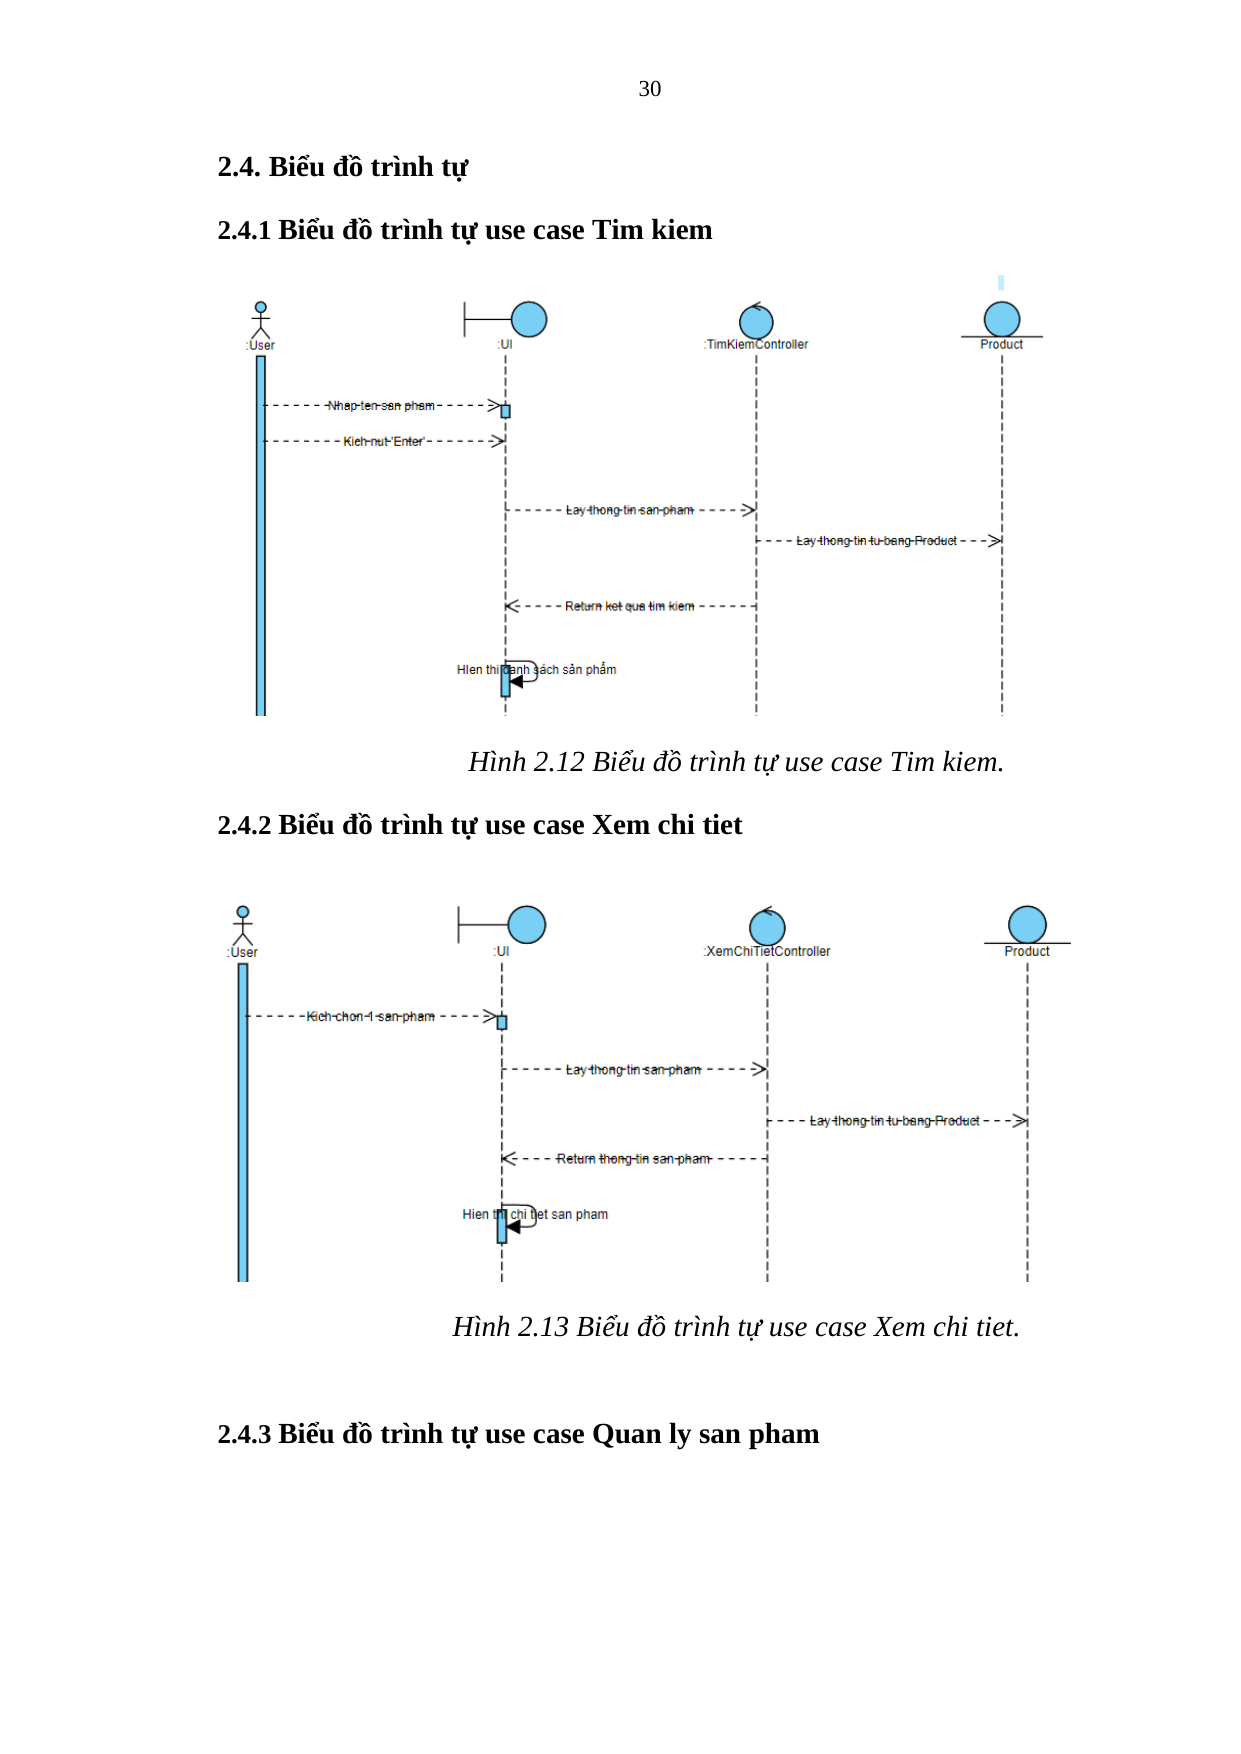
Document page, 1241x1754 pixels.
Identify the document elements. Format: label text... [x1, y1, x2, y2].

subtitle Biểu đồ trình tự [217, 149, 1122, 183]
subtitle Biểu đồ trình tự use case Xem chi tiet [217, 807, 1122, 840]
subtitle Biểu đồ trình tự use case Tim kiem [217, 212, 1122, 246]
subtitle Biểu đồ trình tự use case Quan ly san pham [217, 1416, 1122, 1449]
picture [177, 869, 1123, 1282]
text Hình 2.13 Biểu đồ trình tự use case Xem chi tiet. [351, 1309, 1122, 1343]
text Hình 2.12 Biểu đồ trình tự use case Tim kiem. [351, 744, 1122, 778]
picture [177, 275, 1123, 716]
